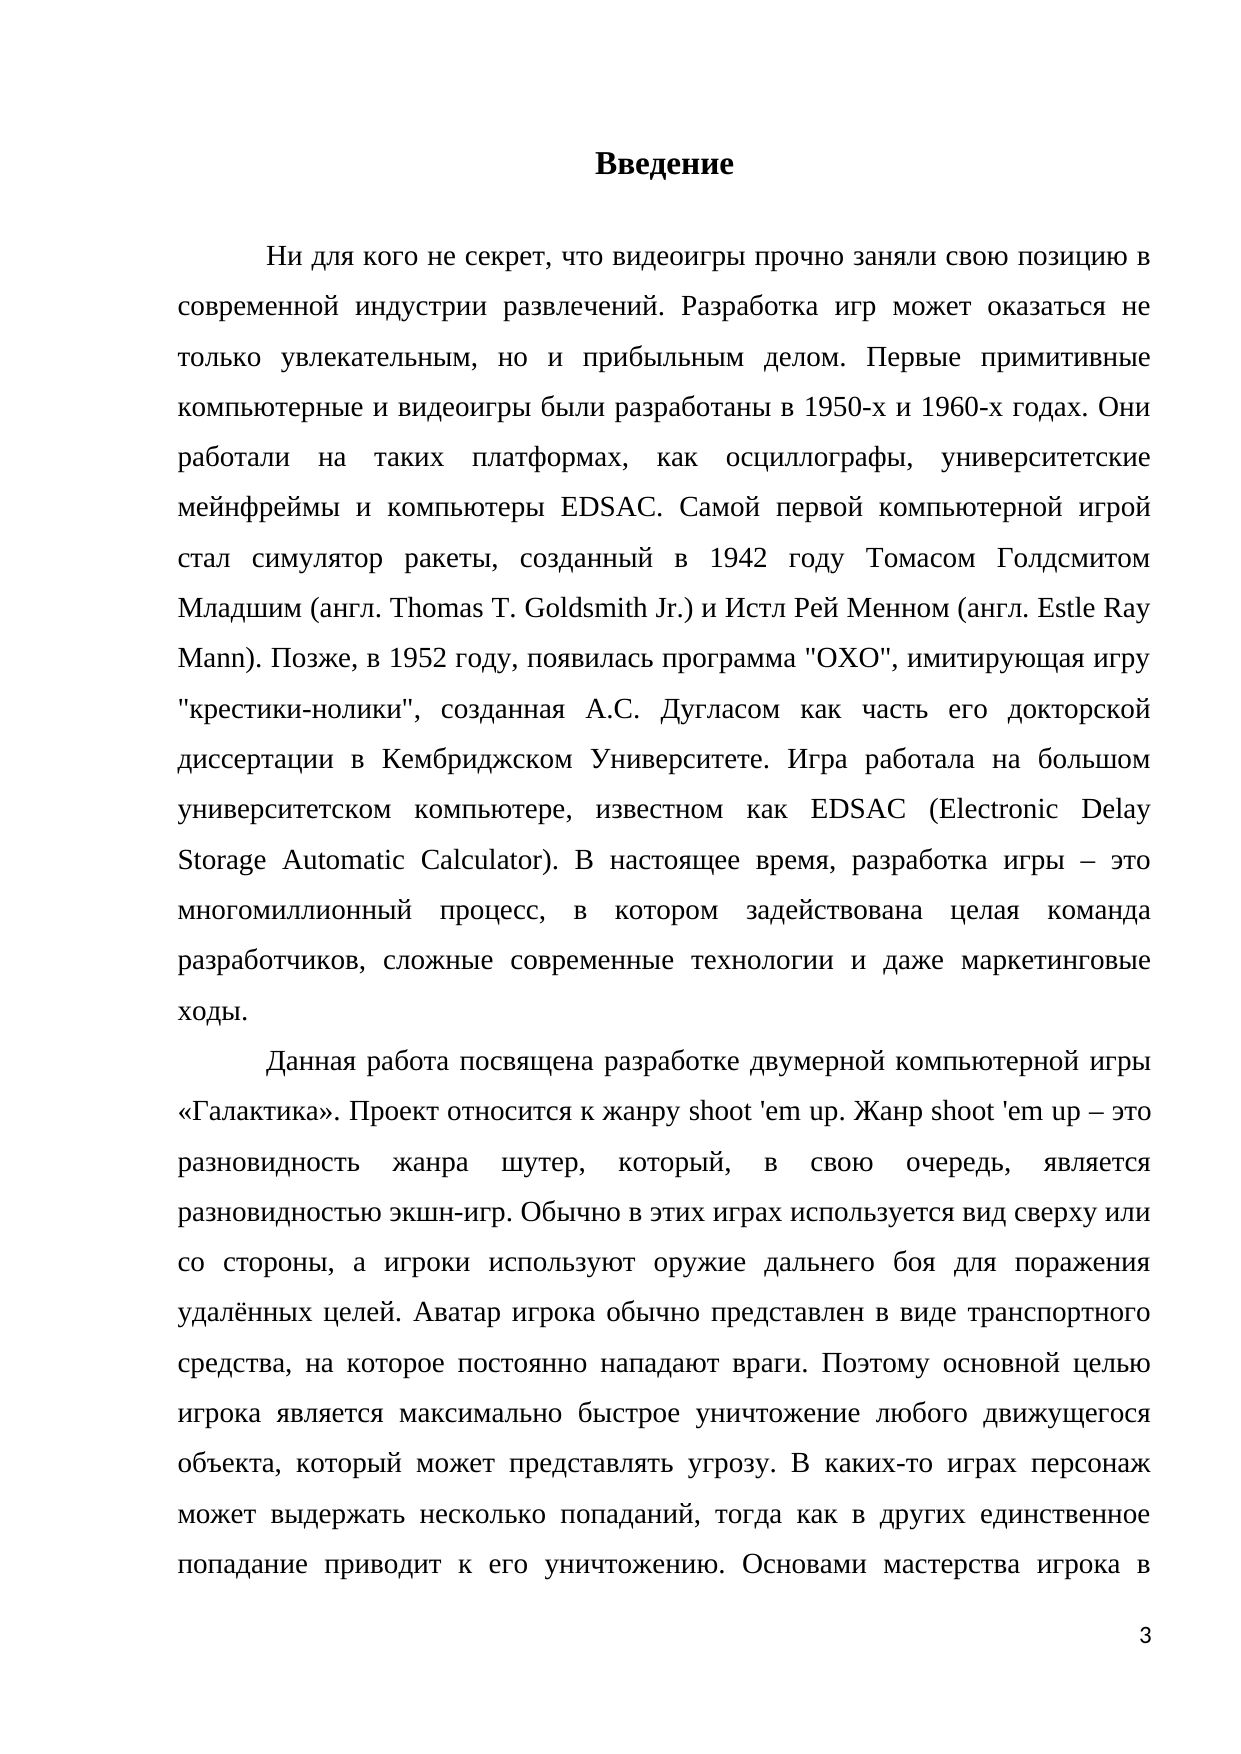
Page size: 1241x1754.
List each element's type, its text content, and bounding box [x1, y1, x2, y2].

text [177, 1043, 1152, 1580]
title Введение [177, 143, 1152, 181]
text Ни для кого не секрет, что видеоигры прочно заняли свою позицию в современной индустрии развлечений. Разработка игр может оказаться не только увлекательным, но и прибыльным делом. Первые примитивные компьютерные и видеоигры были разработаны в 1950-х и 1960-х годах. Они работали на таких платформах, как осциллографы, университетские мейнфреймы и компьютеры EDSAC. Самой первой компьютерной игрой стал симулятор ракеты, созданный в 1942 году Томасом Голдсмитом Младшим (англ. Thomas T. Goldsmith Jr.) и Истл Рей Менном (англ. Estle Ray Mann). Позже, в 1952 году, появилась программа "OXO", имитирующая игру "крестики-нолики", созданная А.С. Дугласом как часть его докторской диссертации в Кембриджском Университете. Игра работала на большом университетском компьютере, известном как EDSAC (Electronic Delay Storage Automatic Calculator). В настоящее время, разработка игры – это многомиллионный процесс, в котором задействована целая команда разработчиков, сложные современные технологии и даже маркетинговые ходы. [177, 238, 1152, 1026]
